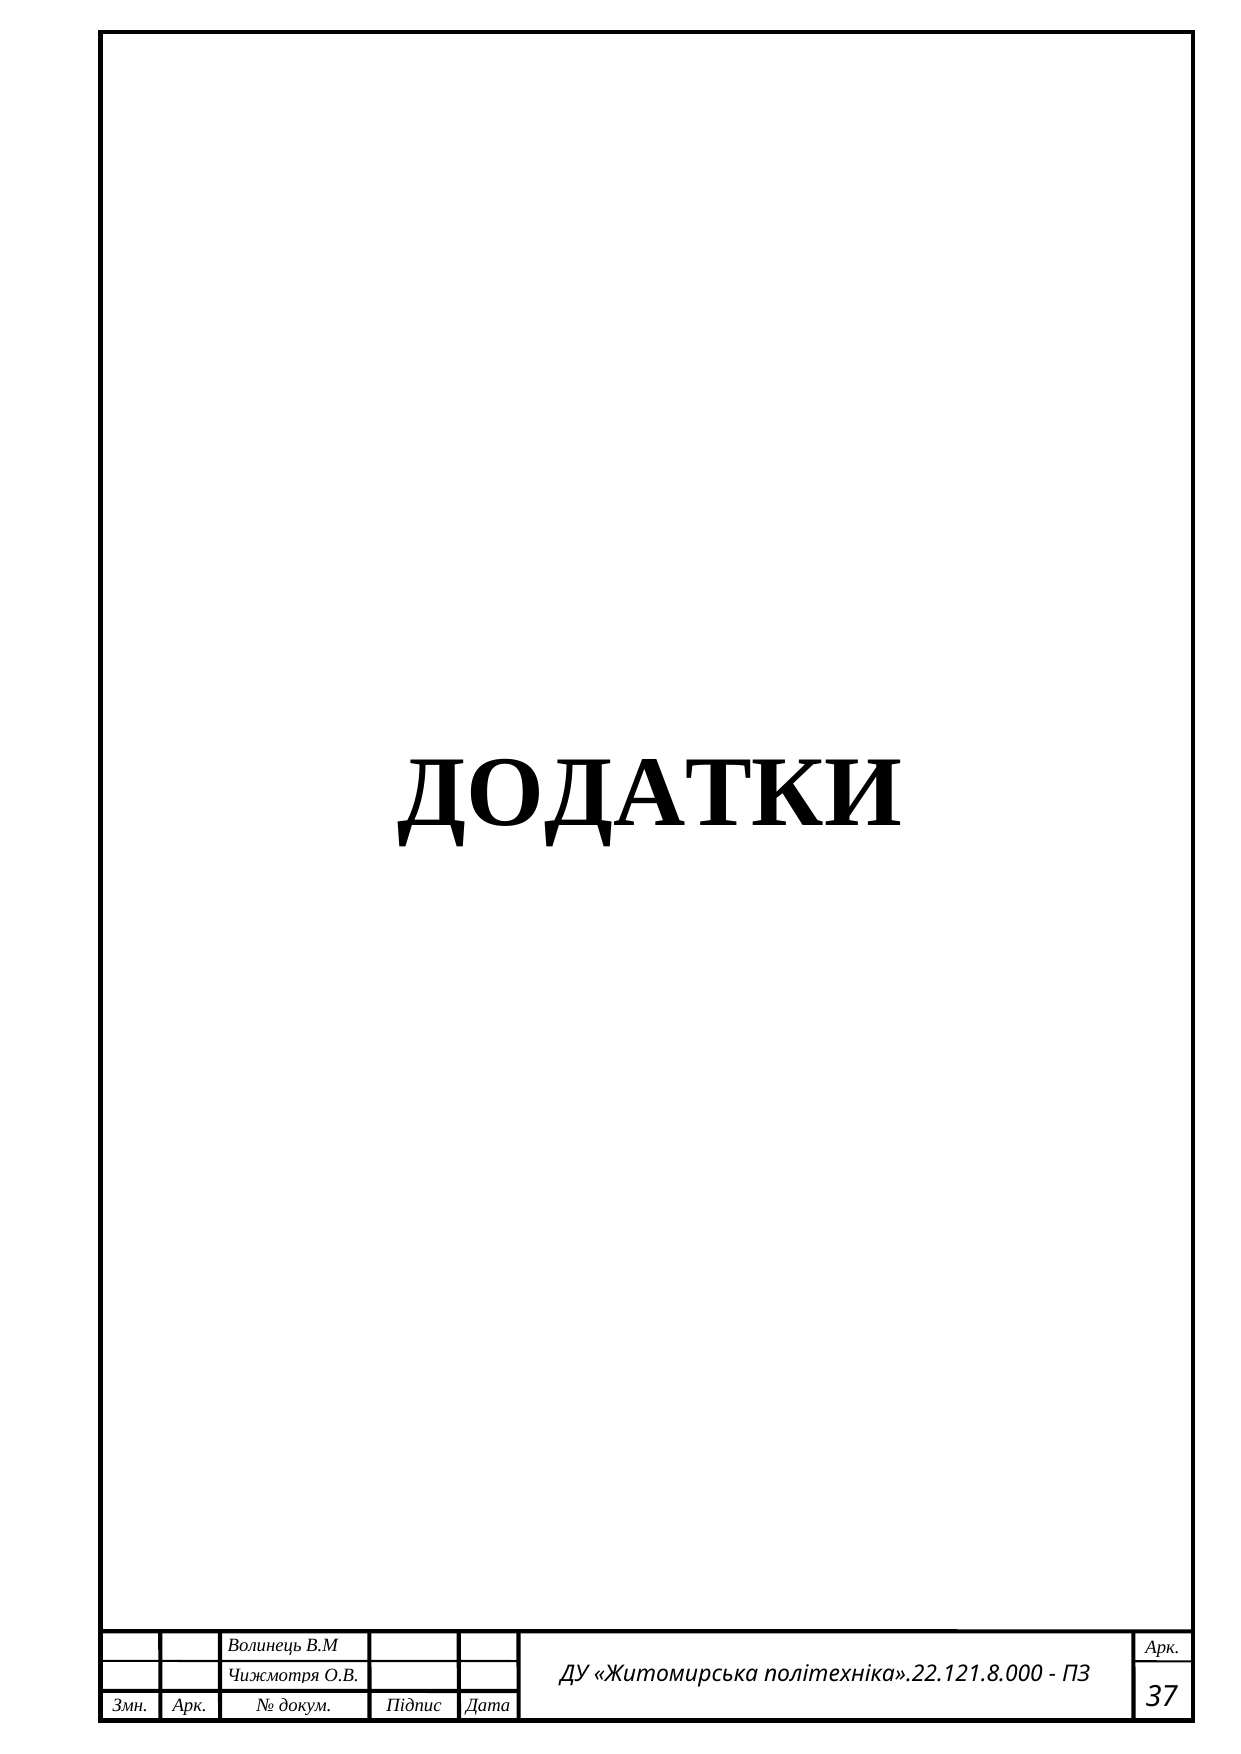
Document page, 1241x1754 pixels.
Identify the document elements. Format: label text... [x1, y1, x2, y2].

subtitle ДОДАТКИ [148, 732, 1152, 847]
